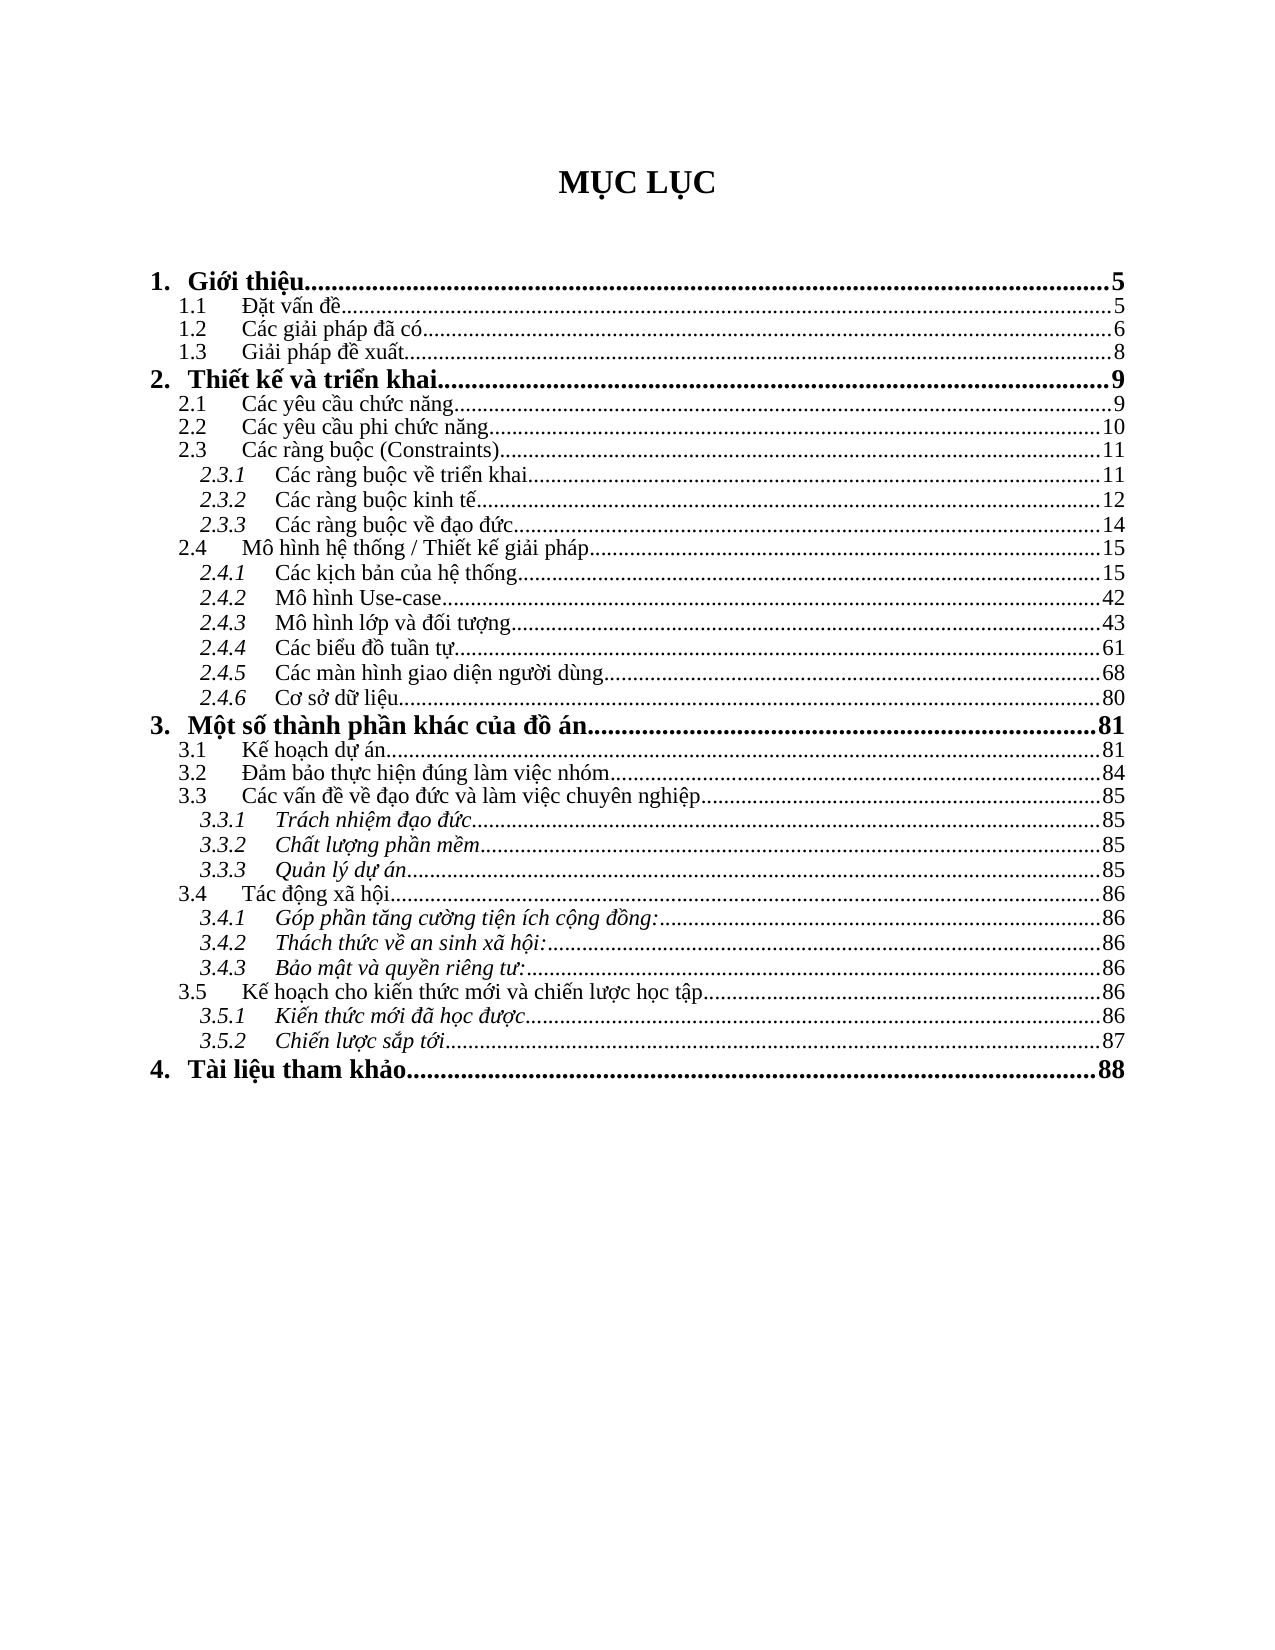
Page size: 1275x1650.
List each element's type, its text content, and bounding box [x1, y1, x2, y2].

text MỤC LỤC [150, 162, 1125, 201]
